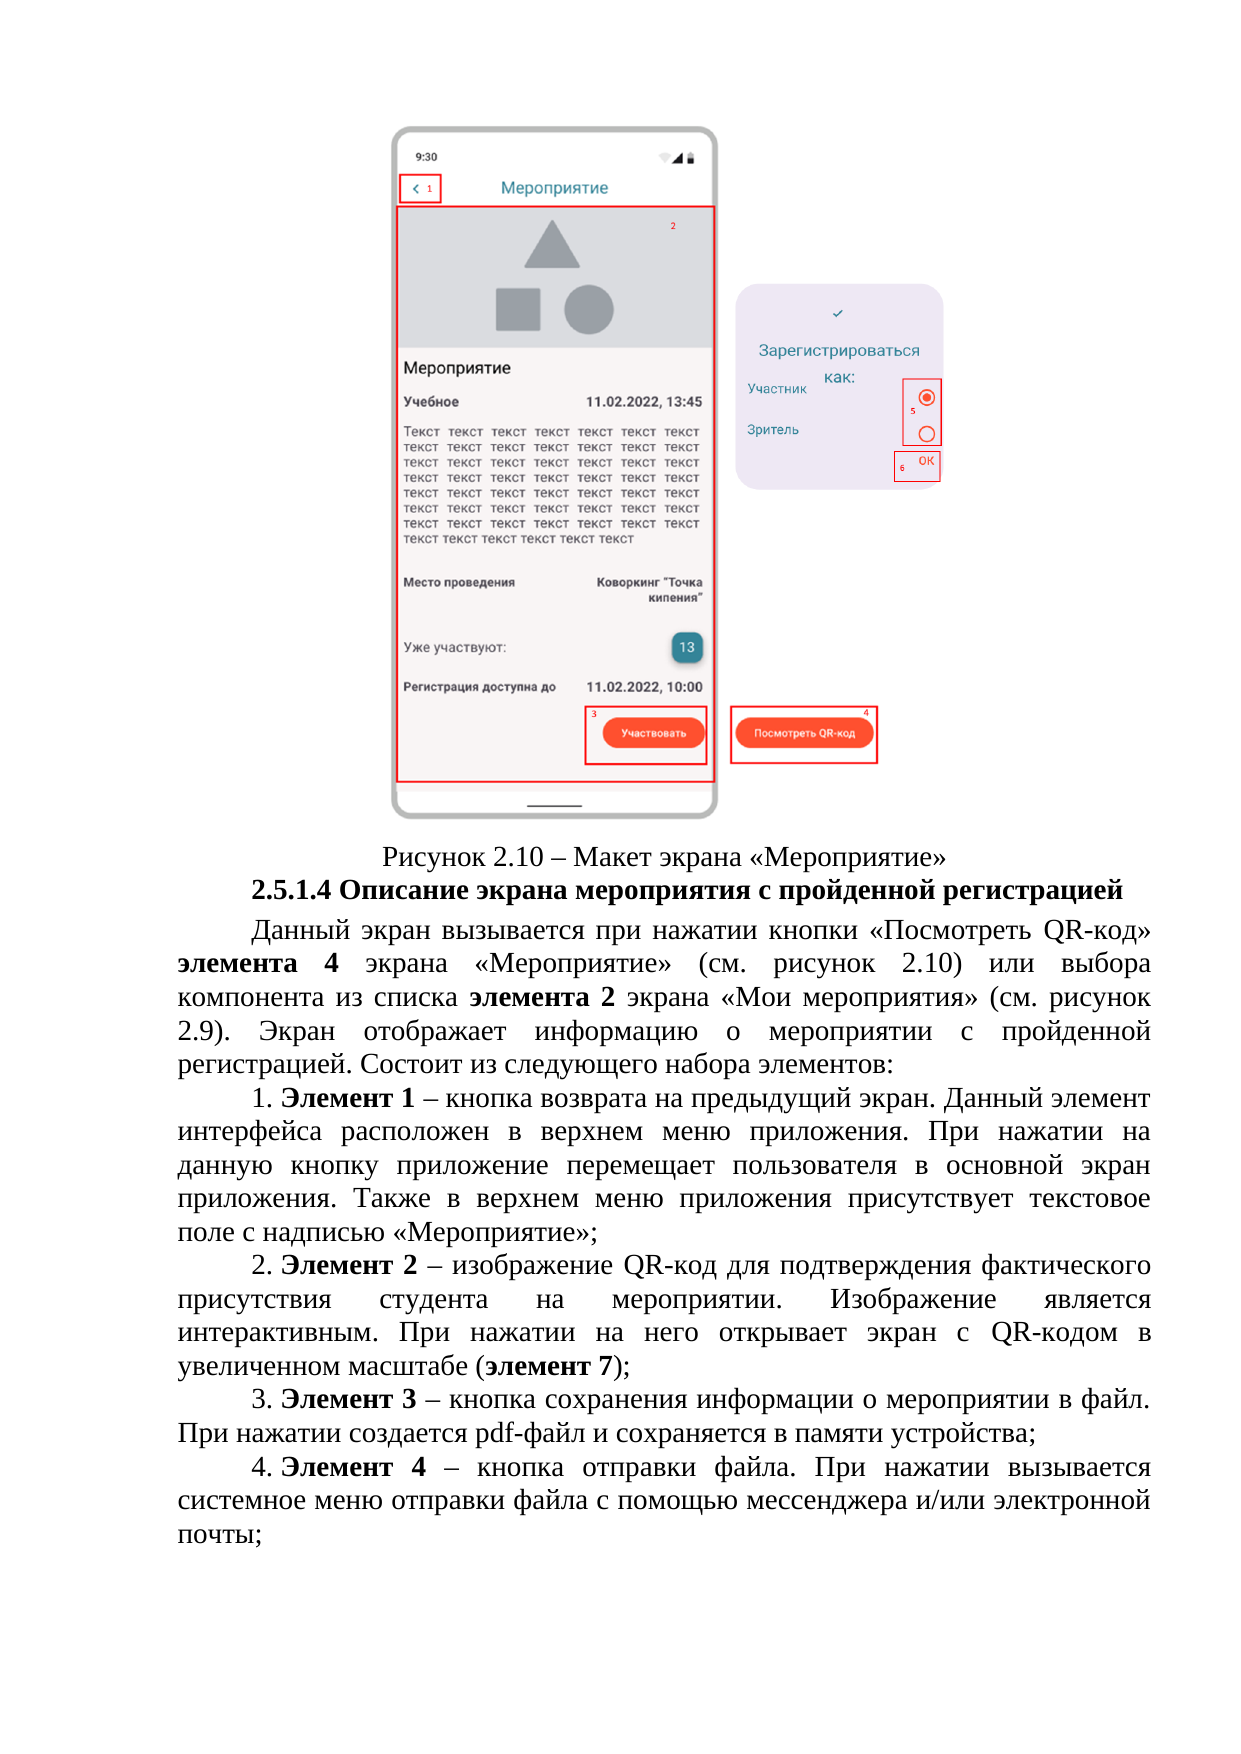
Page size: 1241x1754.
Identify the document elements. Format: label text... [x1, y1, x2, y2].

list Элемент 1 – кнопка возврата на предыдущий экран. Данный элемент интерфейса расположен в верхнем меню приложения. При нажатии на данную кнопку приложение перемещает пользователя в основной экран приложения. Также в верхнем меню приложения присутствует текстовое поле с надписью «Мероприятие»; [177, 1080, 1152, 1247]
list Элемент 4 – кнопка отправки файла. При нажатии вызывается системное меню отправки файла с помощью мессенджера и/или электронной почты; [177, 1449, 1152, 1549]
picture [378, 118, 951, 839]
text Данный экран вызывается при нажатии кнопки «Посмотреть QR-код» элемента 4 экрана «Мероприятие» (см. рисунок 2.10) или выбора компонента из списка элемента 2 экрана «Мои мероприятия» (см. рисунок 2.9). Экран отображает информацию о мероприятии с пройденной регистрацией. Состоит из следующего набора элементов: [177, 912, 1152, 1080]
text Рисунок 2.10 – Макет экрана «Мероприятие» [177, 839, 1152, 872]
list Элемент 3 – кнопка сохранения информации о мероприятии в файл. При нажатии создается pdf-файл и сохраняется в памяти устройства; [177, 1382, 1152, 1449]
list Элемент 2 – изображение QR-код для подтверждения фактического присутствия студента на мероприятии. Изображение является интерактивным. При нажатии на него открывает экран с QR-кодом в увеличенном масштабе (элемент 7); [177, 1247, 1152, 1382]
text 2.5.1.4 Описание экрана мероприятия с пройденной регистрацией [177, 872, 1152, 906]
